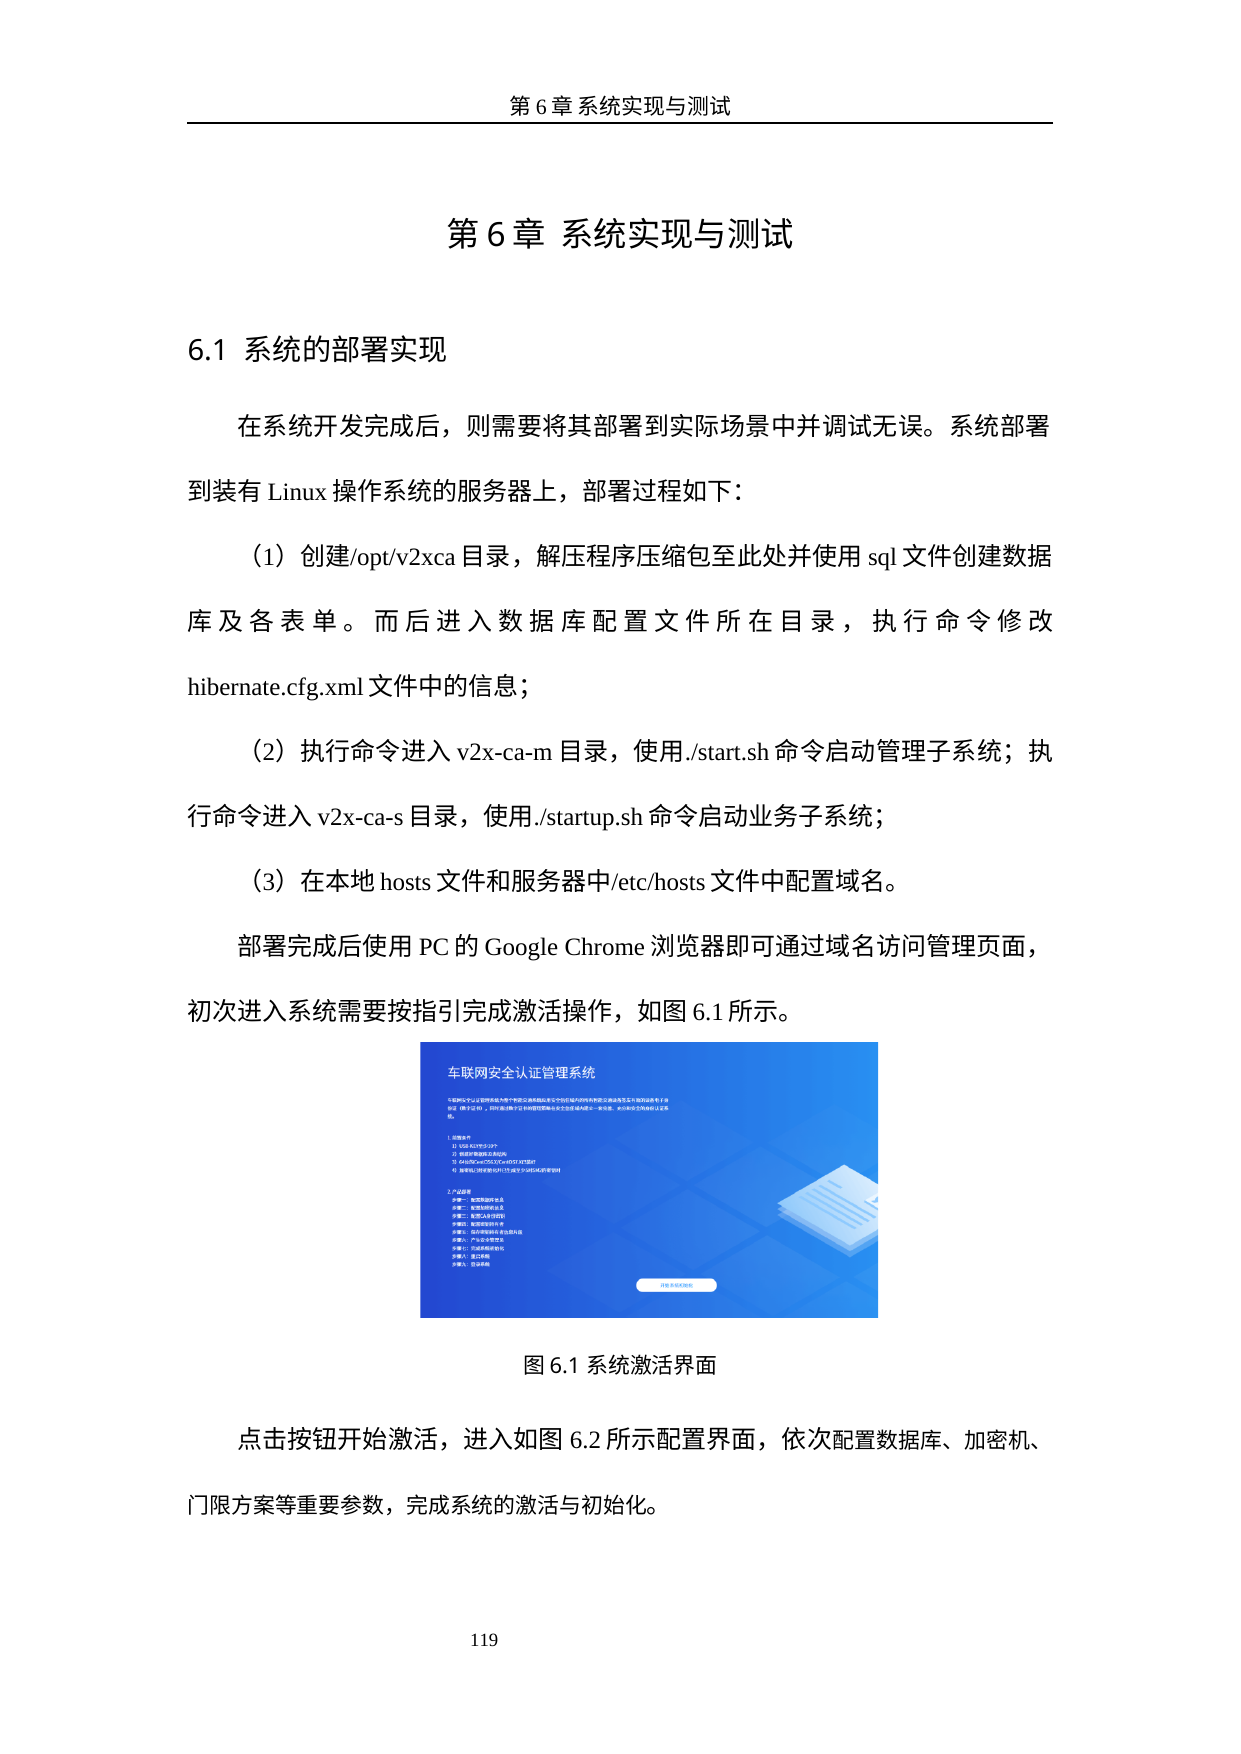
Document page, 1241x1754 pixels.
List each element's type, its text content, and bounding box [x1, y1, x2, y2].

text 部署完成后使用PC的Google Chrome浏览器即可通过域名访问管理页面，初次进入系统需要按指引完成激活操作，如图6.1所示。 [187, 912, 1053, 1042]
text 在系统开发完成后，则需要将其部署到实际场景中并调试无误。系统部署到装有Linux操作系统的服务器上，部署过程如下： [187, 392, 1053, 522]
list 在本地hosts文件和服务器中/etc/hosts文件中配置域名。 [187, 847, 1053, 912]
text 图6.1 系统激活界面 [187, 1347, 1053, 1380]
list 执行命令进入v2x-ca-m目录，使用./start.sh命令启动管理子系统；执行命令进入v2x-ca-s目录，使用./startup.sh命令启动业务子系统； [187, 717, 1053, 847]
picture [420, 1042, 879, 1318]
list 创建/opt/v2xca目录，解压程序压缩包至此处并使用sql文件创建数据库及各表单。而后进入数据库配置文件所在目录，执行命令修改hibernate.cfg.xml文件中的信息； [187, 522, 1053, 717]
text 点击按钮开始激活，进入如图6.2所示配置界面，依次配置数据库、加密机、门限方案等重要参数，完成系统的激活与初始化。 [187, 1405, 1053, 1535]
text 第6章 系统实现与测试 [187, 200, 1053, 265]
text 6.1 系统的部署实现 [187, 315, 1053, 380]
